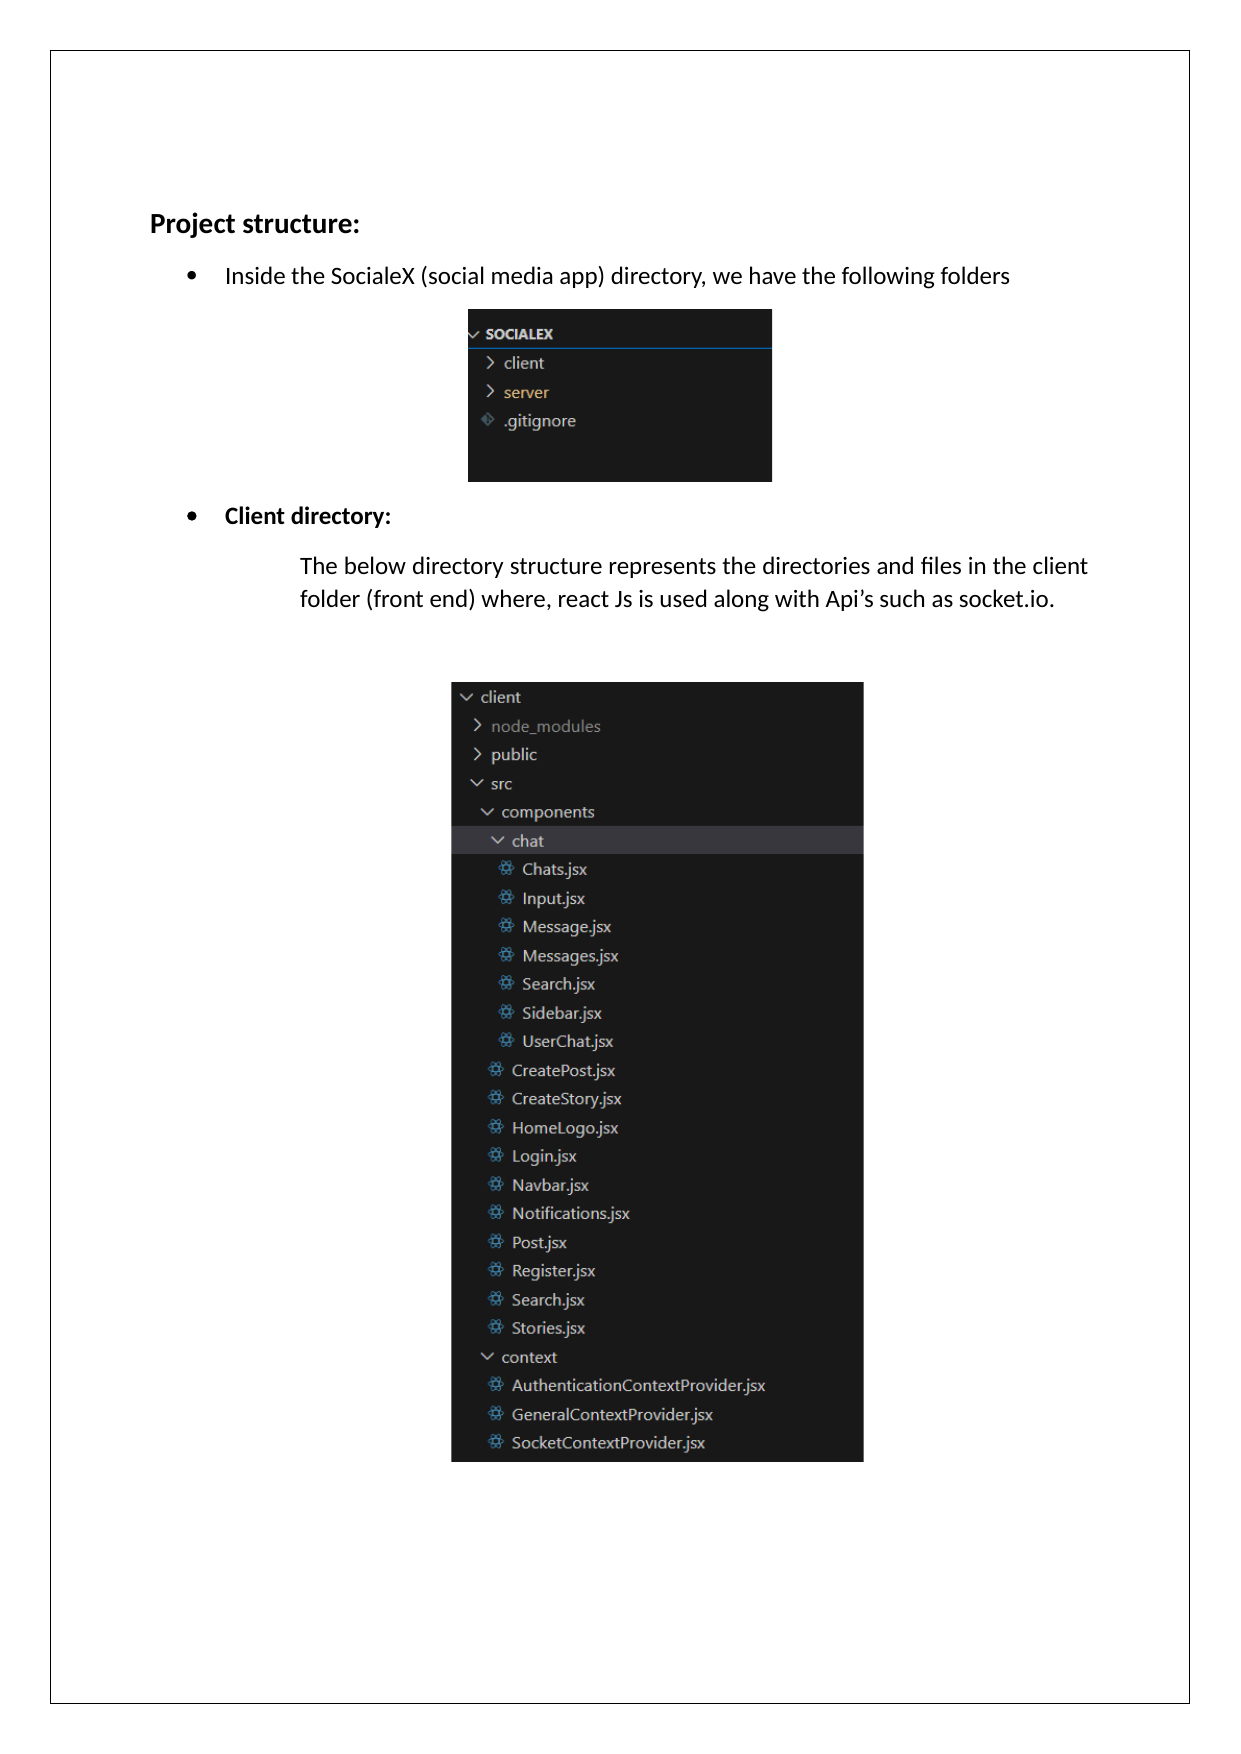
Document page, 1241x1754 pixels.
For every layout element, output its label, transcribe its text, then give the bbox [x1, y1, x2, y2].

picture [451, 682, 864, 1462]
picture [468, 309, 773, 482]
list Client directory: [187, 501, 1090, 531]
list Inside the SocialeX (social media app) directory, we have the following folders [187, 260, 1090, 291]
text The below directory structure represents the directories and files in the client folder (front end) where, react Js is used along with Api’s such as socket.io. [300, 550, 1090, 613]
text Project structure: [150, 205, 1090, 241]
